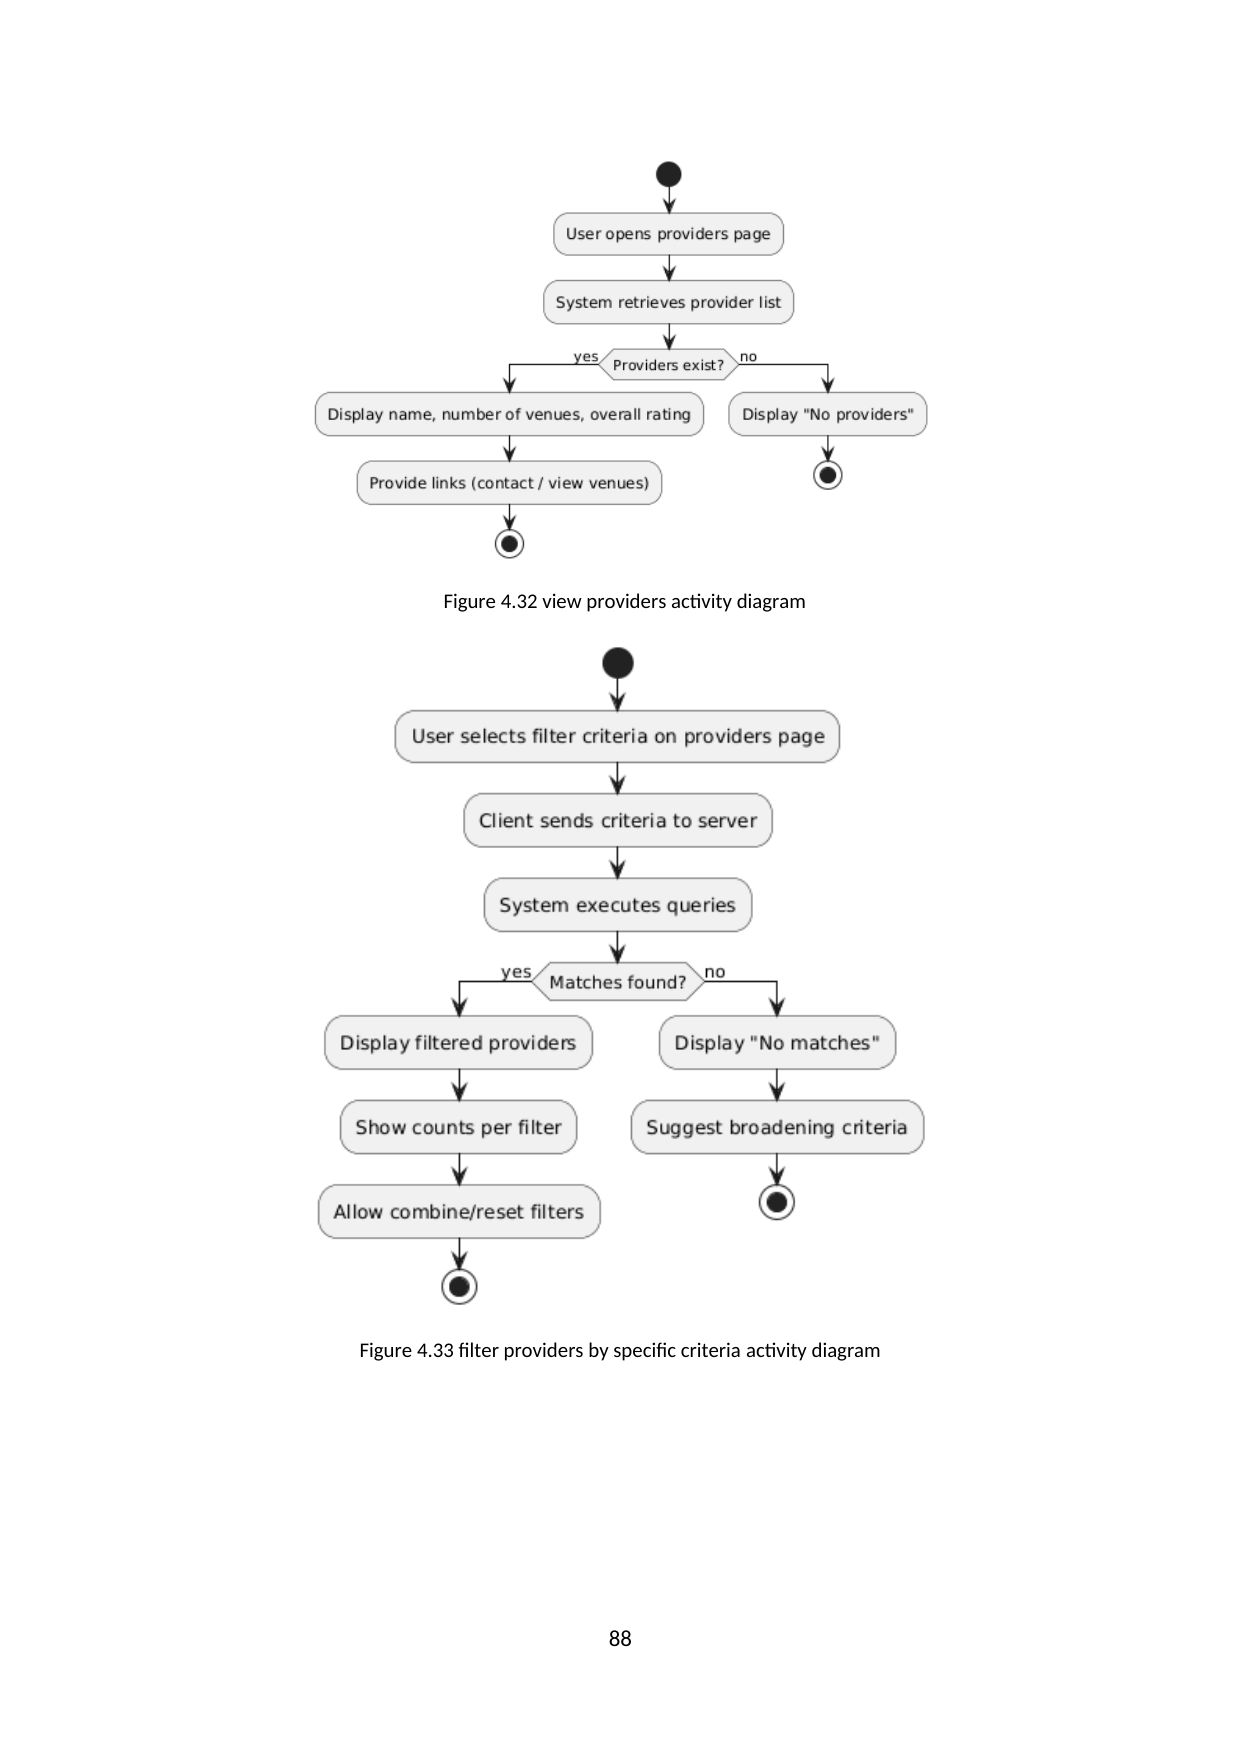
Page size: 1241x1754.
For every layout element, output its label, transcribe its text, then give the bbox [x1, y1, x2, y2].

picture [301, 150, 939, 570]
text Figure 4.33 filter providers by specific criteria activity diagram [150, 1337, 1090, 1363]
text Figure 4.32 view providers activity diagram [150, 588, 1090, 614]
picture [301, 632, 939, 1319]
